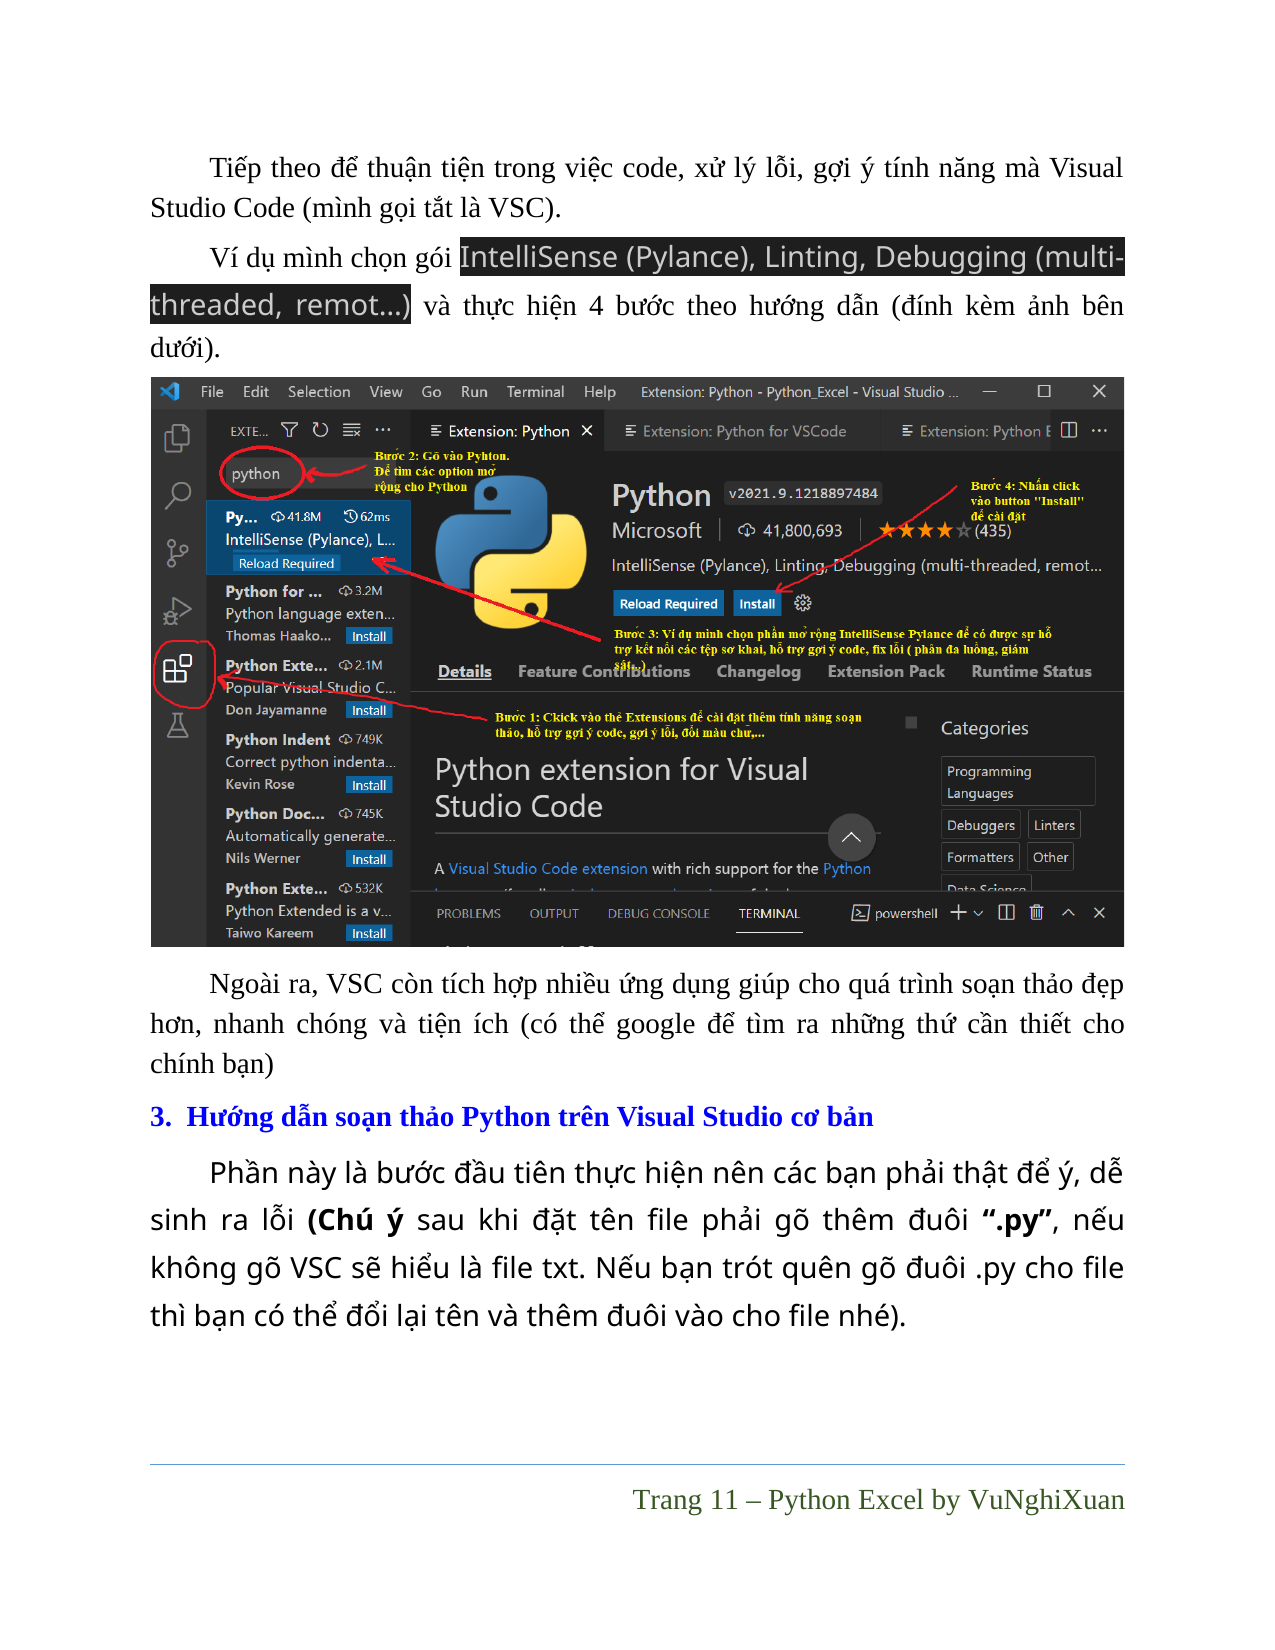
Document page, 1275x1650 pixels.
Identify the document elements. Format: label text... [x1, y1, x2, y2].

subtitle Hướng dẫn soạn thảo Python trên Visual Studio cơ bản [150, 1099, 1125, 1133]
picture [151, 377, 1125, 947]
text Tiếp theo để thuận tiện trong việc code, xử lý lỗi, gợi ý tính năng mà Visual Studio Code (mình gọi tắt là VSC). [150, 150, 1125, 224]
text Ngoài ra, VSC còn tích hợp nhiều ứng dụng giúp cho quá trình soạn thảo đẹp hơn, nhanh chóng và tiện ích (có thể google để tìm ra những thứ cần thiết cho chính bạn) [150, 966, 1125, 1080]
text Ví dụ mình chọn gói IntelliSense (Pylance), Linting, Debugging (multi-threaded, remot…) và thực hiện 4 bước theo hướng dẫn (đính kèm ảnh bên dưới). [150, 237, 1125, 364]
text Phần này là bước đầu tiên thực hiện nên các bạn phải thật để ý, dễ sinh ra lỗi (Chú ý sau khi đặt tên file phải gõ thêm đuôi “.py”, nếu không gõ VSC sẽ hiểu là file txt. Nếu bạn trót quên gõ đuôi .py cho file thì bạn có thể đổi lại tên và thêm đuôi vào cho file nhé). [150, 1152, 1125, 1334]
